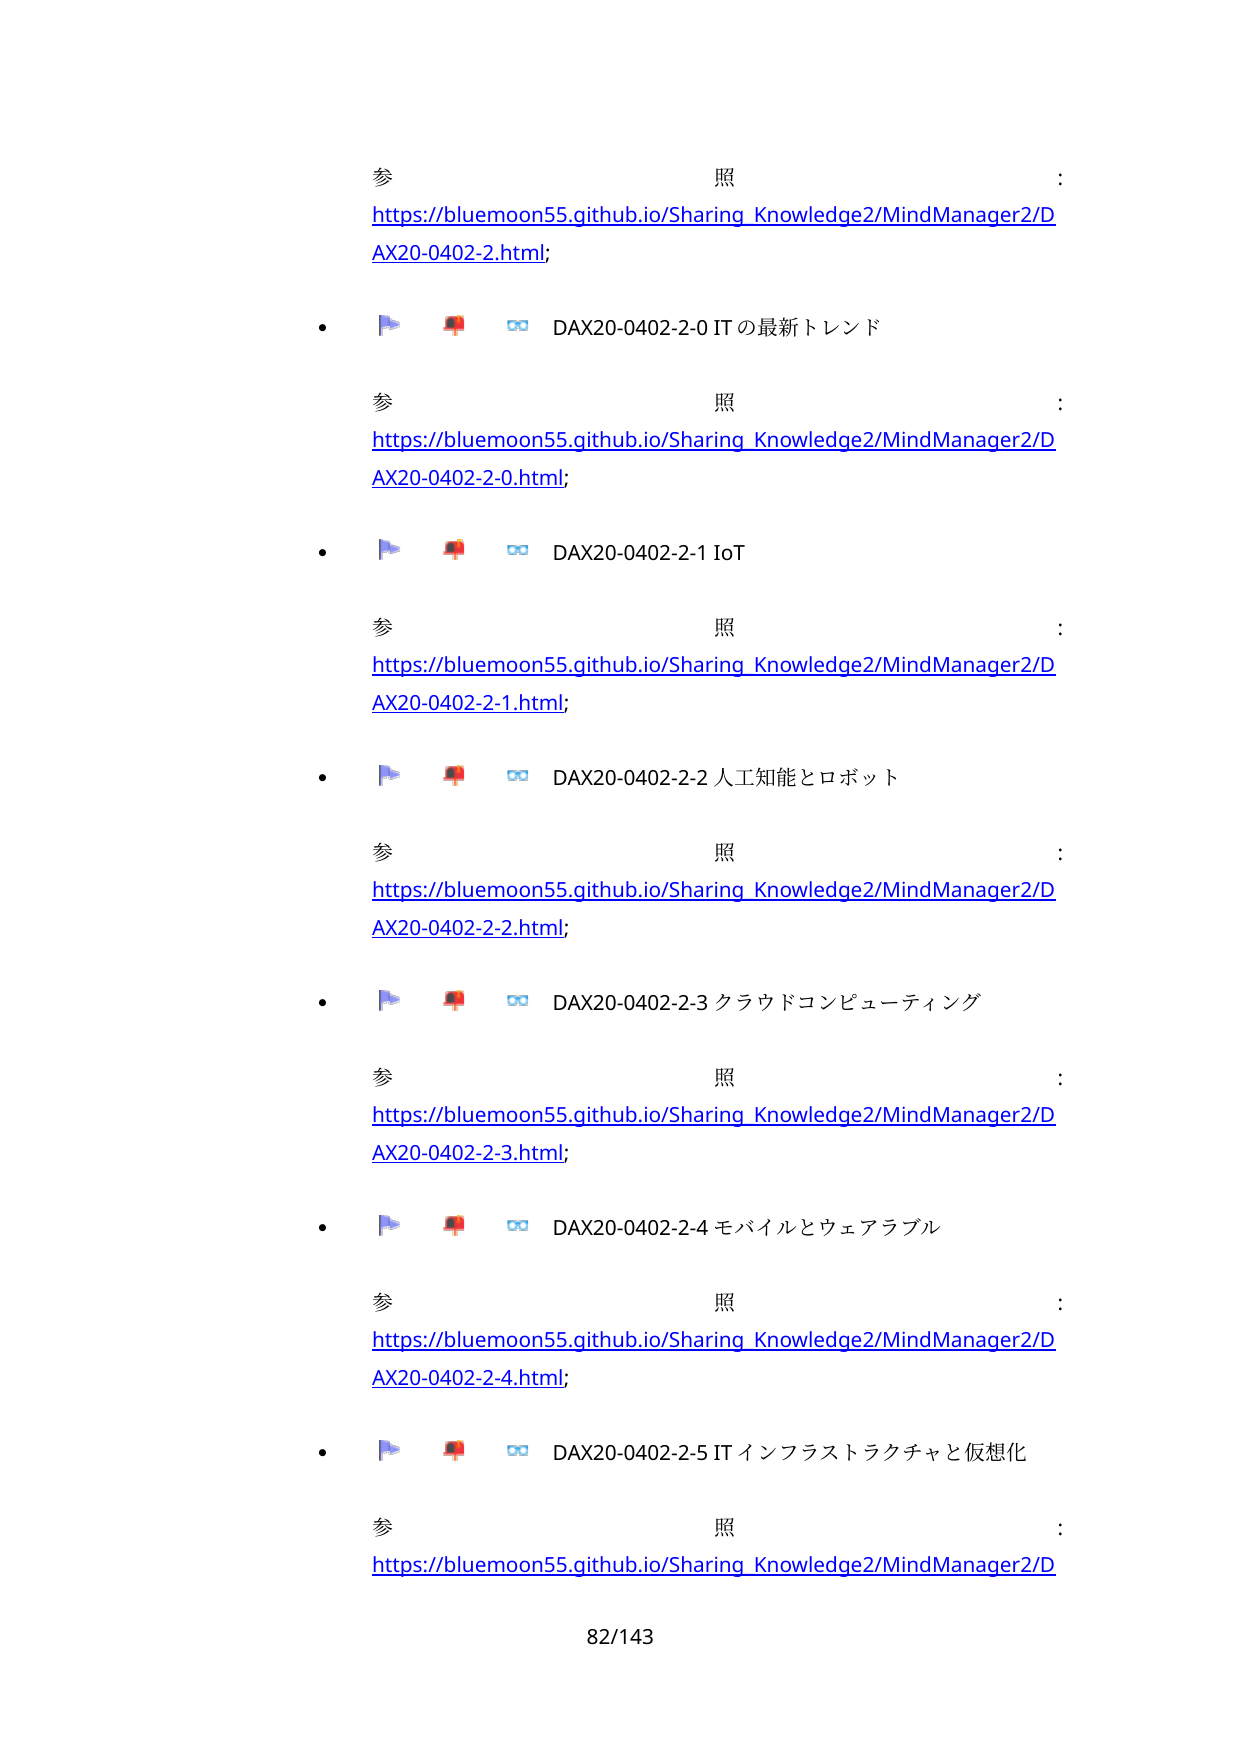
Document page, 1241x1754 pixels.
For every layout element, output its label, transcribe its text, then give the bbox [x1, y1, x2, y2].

picture [507, 315, 529, 336]
picture [507, 1440, 529, 1461]
picture [379, 539, 401, 560]
picture [507, 539, 529, 560]
picture [443, 990, 465, 1011]
list DAX20-0402-2-0 ITの最新トレンド [319, 308, 1063, 346]
picture [379, 1440, 401, 1461]
picture [443, 539, 465, 560]
picture [507, 990, 529, 1011]
list DAX20-0402-2-1 IoT [319, 533, 1063, 571]
picture [507, 765, 529, 786]
list 参照: https://bluemoon55.github.io/Sharing_Knowledge2/MindManager2/DAX20-0402-2-0.html; [372, 383, 1063, 496]
picture [507, 1215, 529, 1236]
picture [443, 315, 465, 336]
list 参照: https://bluemoon55.github.io/Sharing_Knowledge2/MindManager2/DAX20-0402-2-1.html; [372, 608, 1063, 721]
picture [379, 765, 401, 786]
picture [443, 1440, 465, 1461]
list 参照: https://bluemoon55.github.io/Sharing_Knowledge2/MindManager2/DAX20-0402-2.html; [372, 158, 1063, 271]
list DAX20-0402-2-5 ITインフラストラクチャと仮想化 [319, 1433, 1063, 1471]
picture [379, 315, 401, 336]
picture [443, 765, 465, 786]
list 参照: https://bluemoon55.github.io/Sharing_Knowledge2/MindManager2/DAX20-0402-2-4.html; [372, 1283, 1063, 1396]
list 参照: https://bluemoon55.github.io/Sharing_Knowledge2/MindManager2/DAX20-0402-2-2.html; [372, 833, 1063, 946]
list DAX20-0402-2-3 クラウドコンピューティング [319, 983, 1063, 1021]
picture [443, 1215, 465, 1236]
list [372, 1508, 1063, 1583]
list 参照: https://bluemoon55.github.io/Sharing_Knowledge2/MindManager2/DAX20-0402-2-3.html; [372, 1058, 1063, 1171]
picture [379, 990, 401, 1011]
list DAX20-0402-2-4 モバイルとウェアラブル [319, 1208, 1063, 1246]
list DAX20-0402-2-2 人工知能とロボット [319, 758, 1063, 796]
picture [379, 1215, 401, 1236]
